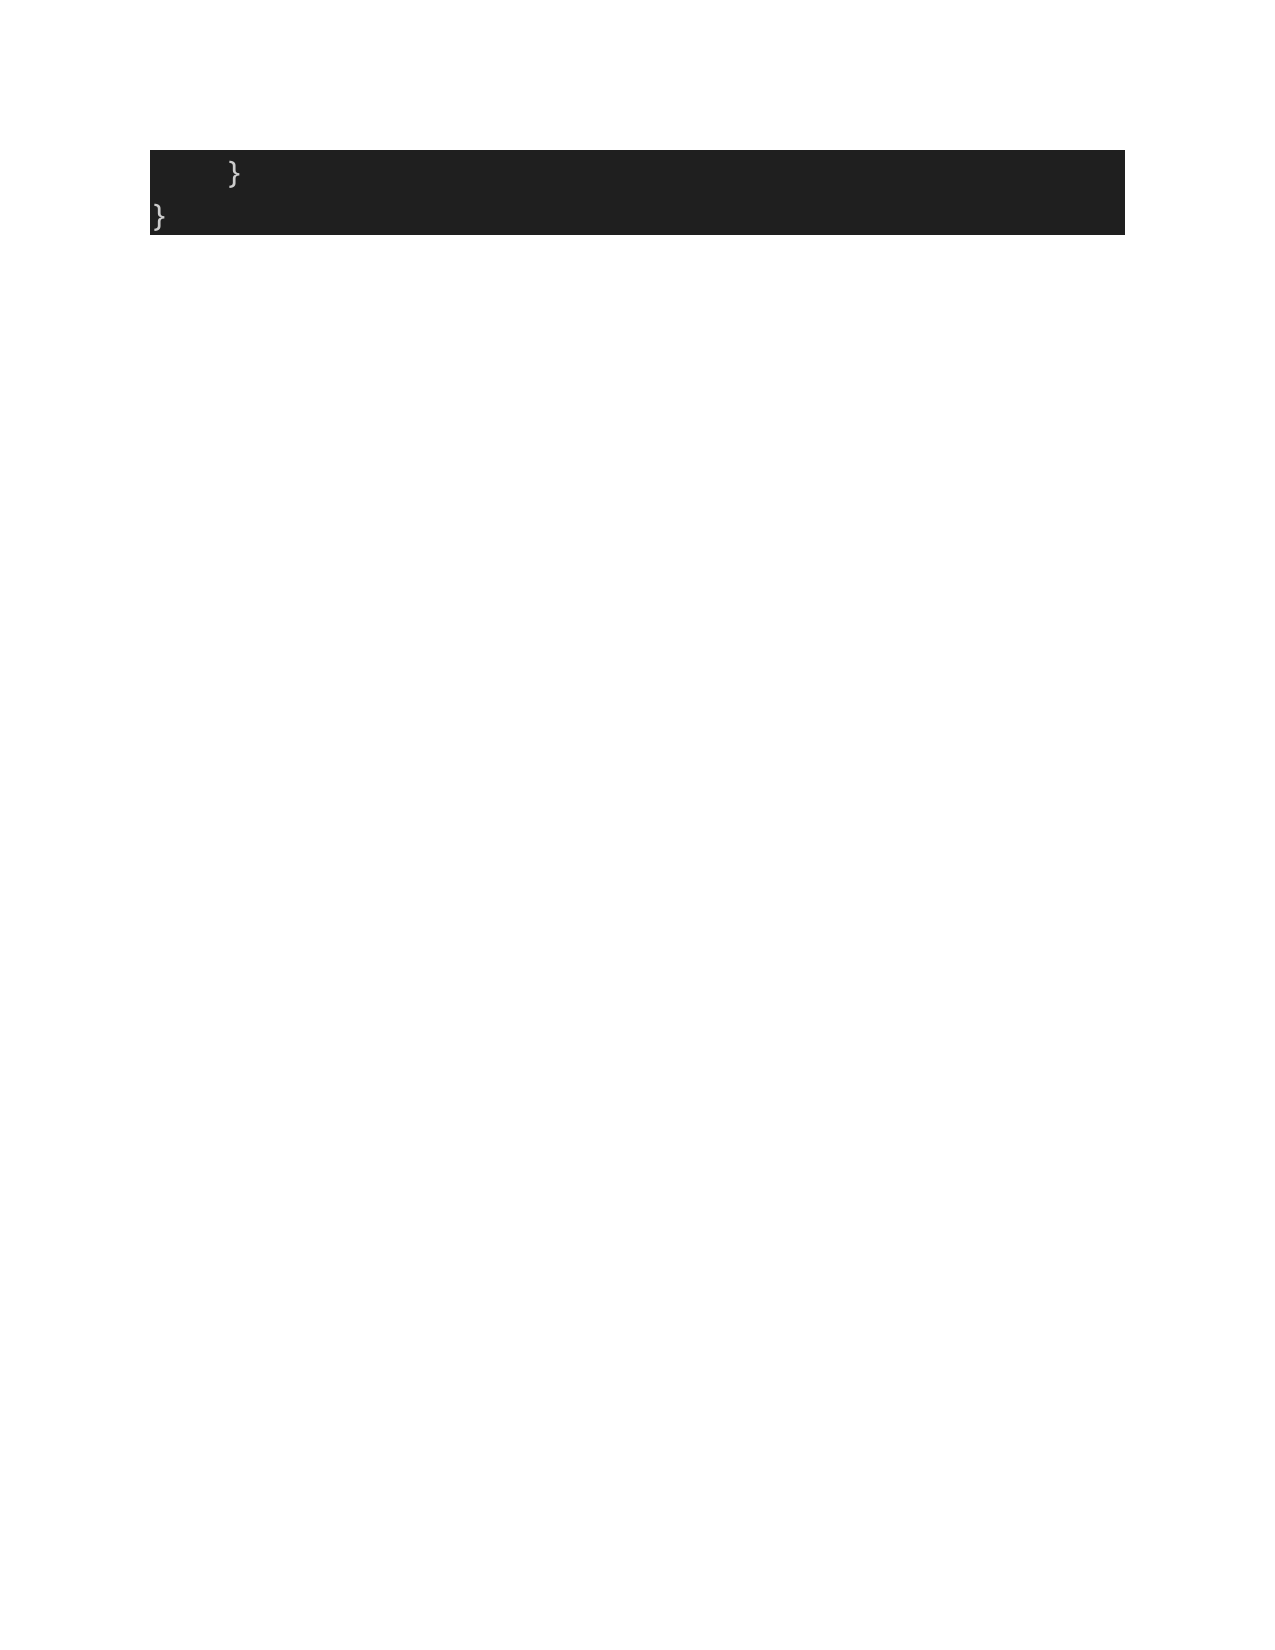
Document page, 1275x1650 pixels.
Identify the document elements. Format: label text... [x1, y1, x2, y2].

text } [150, 193, 1125, 235]
text } [150, 150, 1125, 193]
